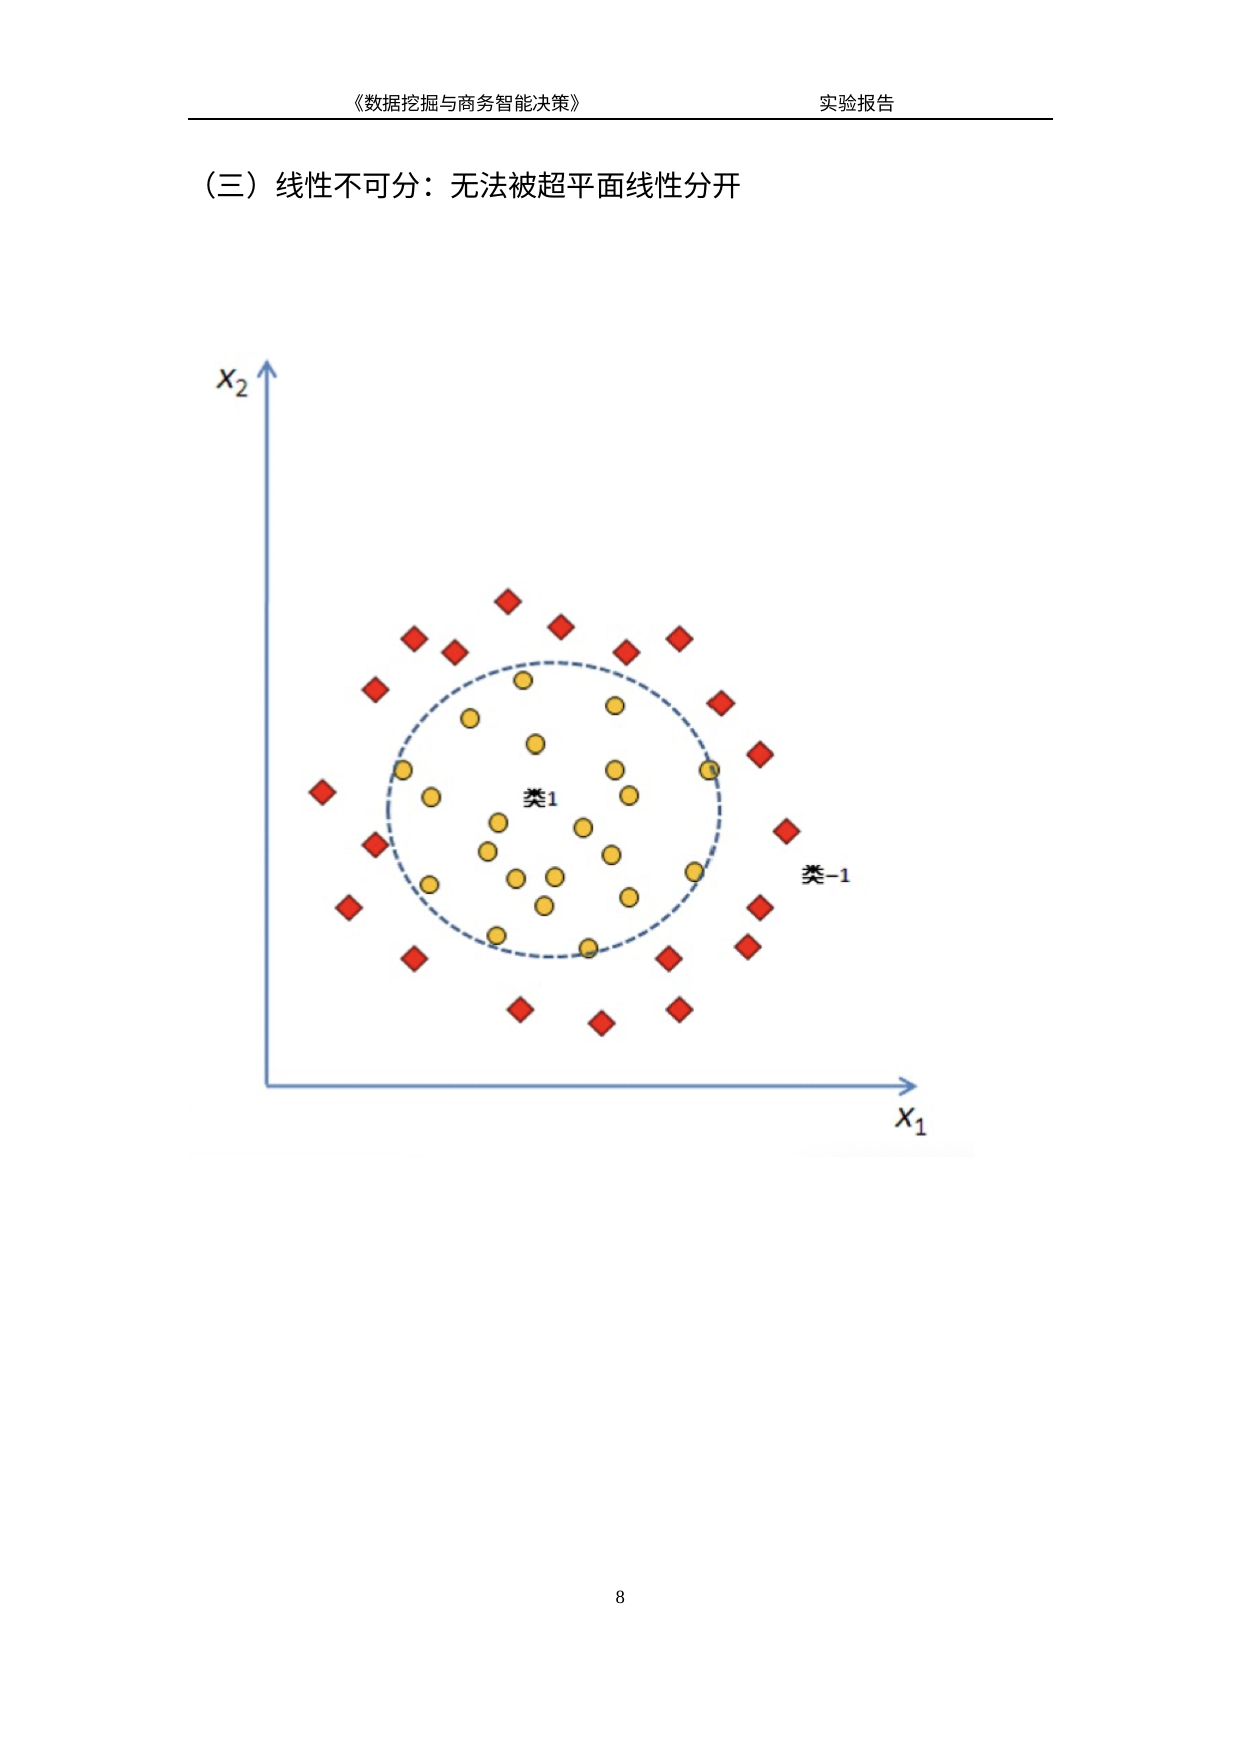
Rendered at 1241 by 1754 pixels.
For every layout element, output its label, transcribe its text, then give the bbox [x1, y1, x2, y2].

picture [187, 274, 975, 1157]
subtitle 线性不可分：无法被超平面线性分开 [187, 153, 1053, 218]
